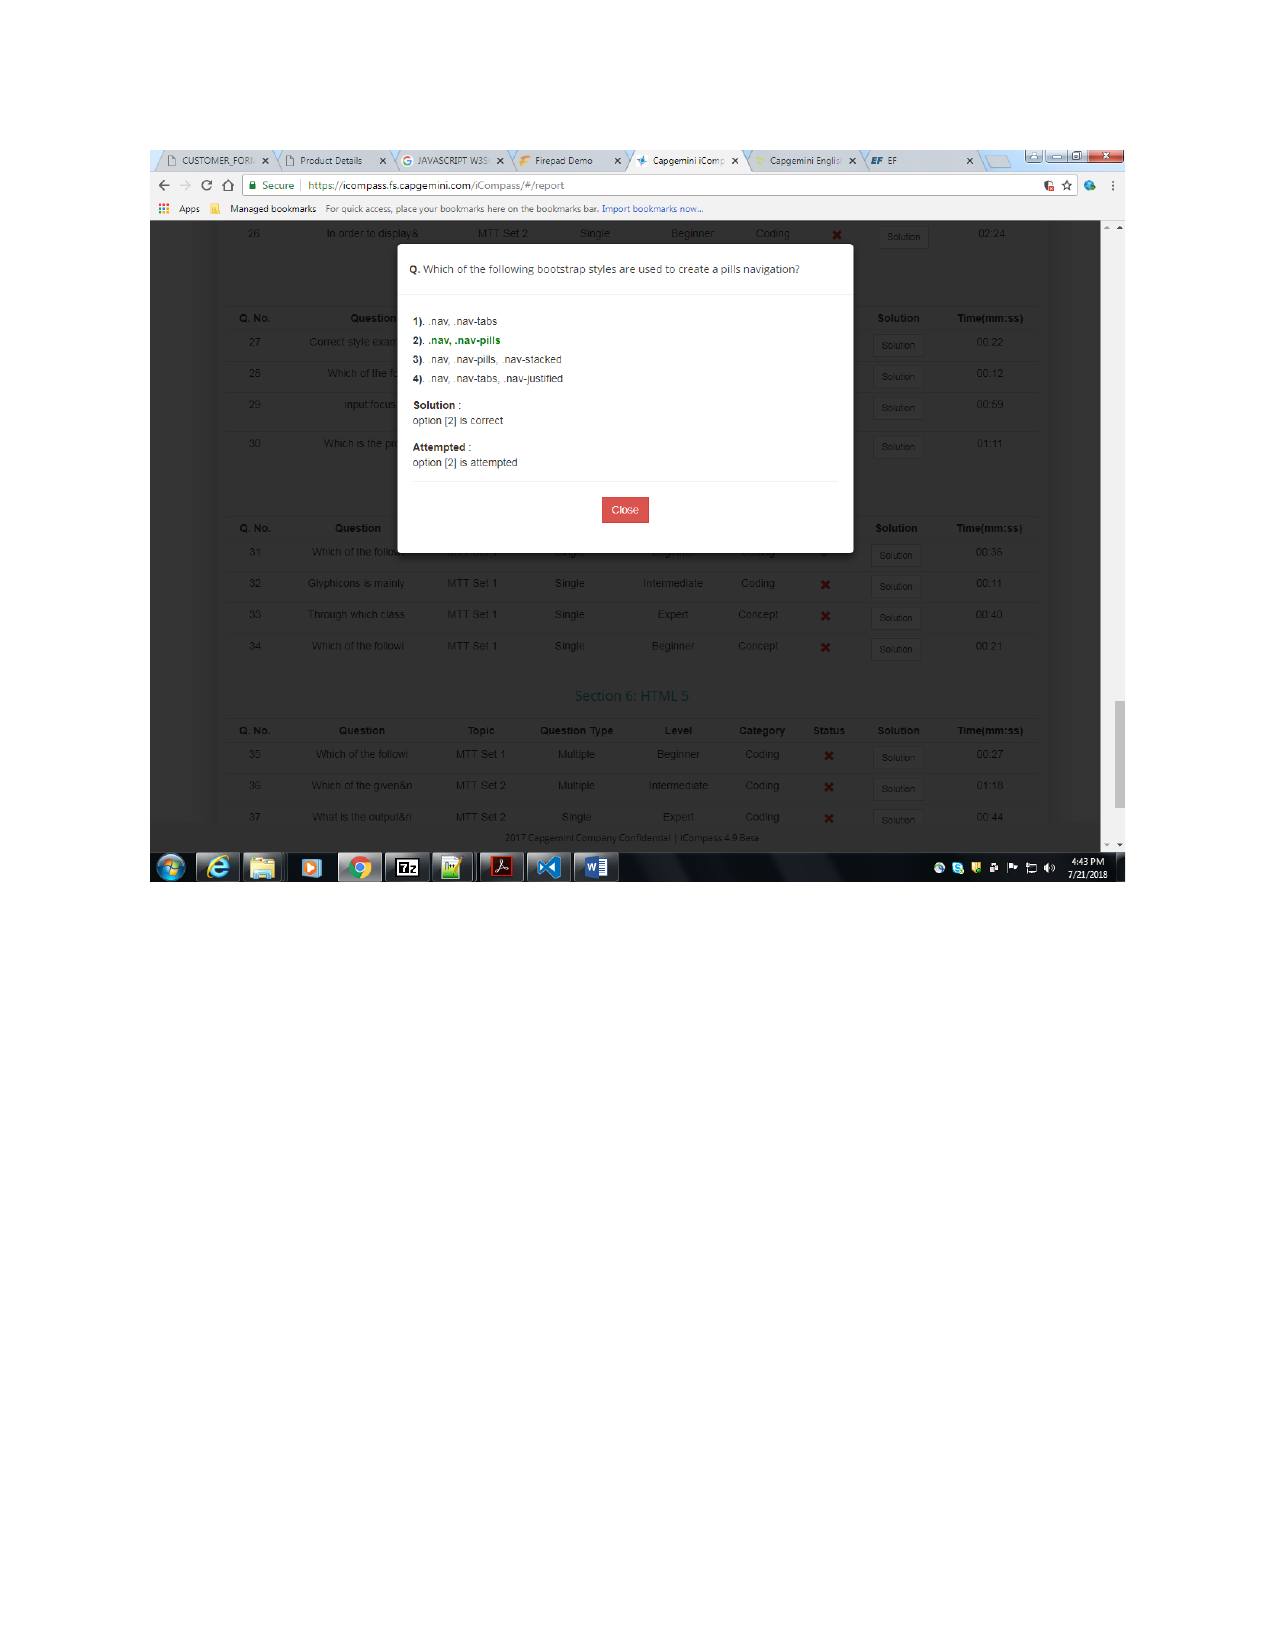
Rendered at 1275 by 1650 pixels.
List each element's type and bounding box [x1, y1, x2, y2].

picture [150, 150, 1125, 882]
